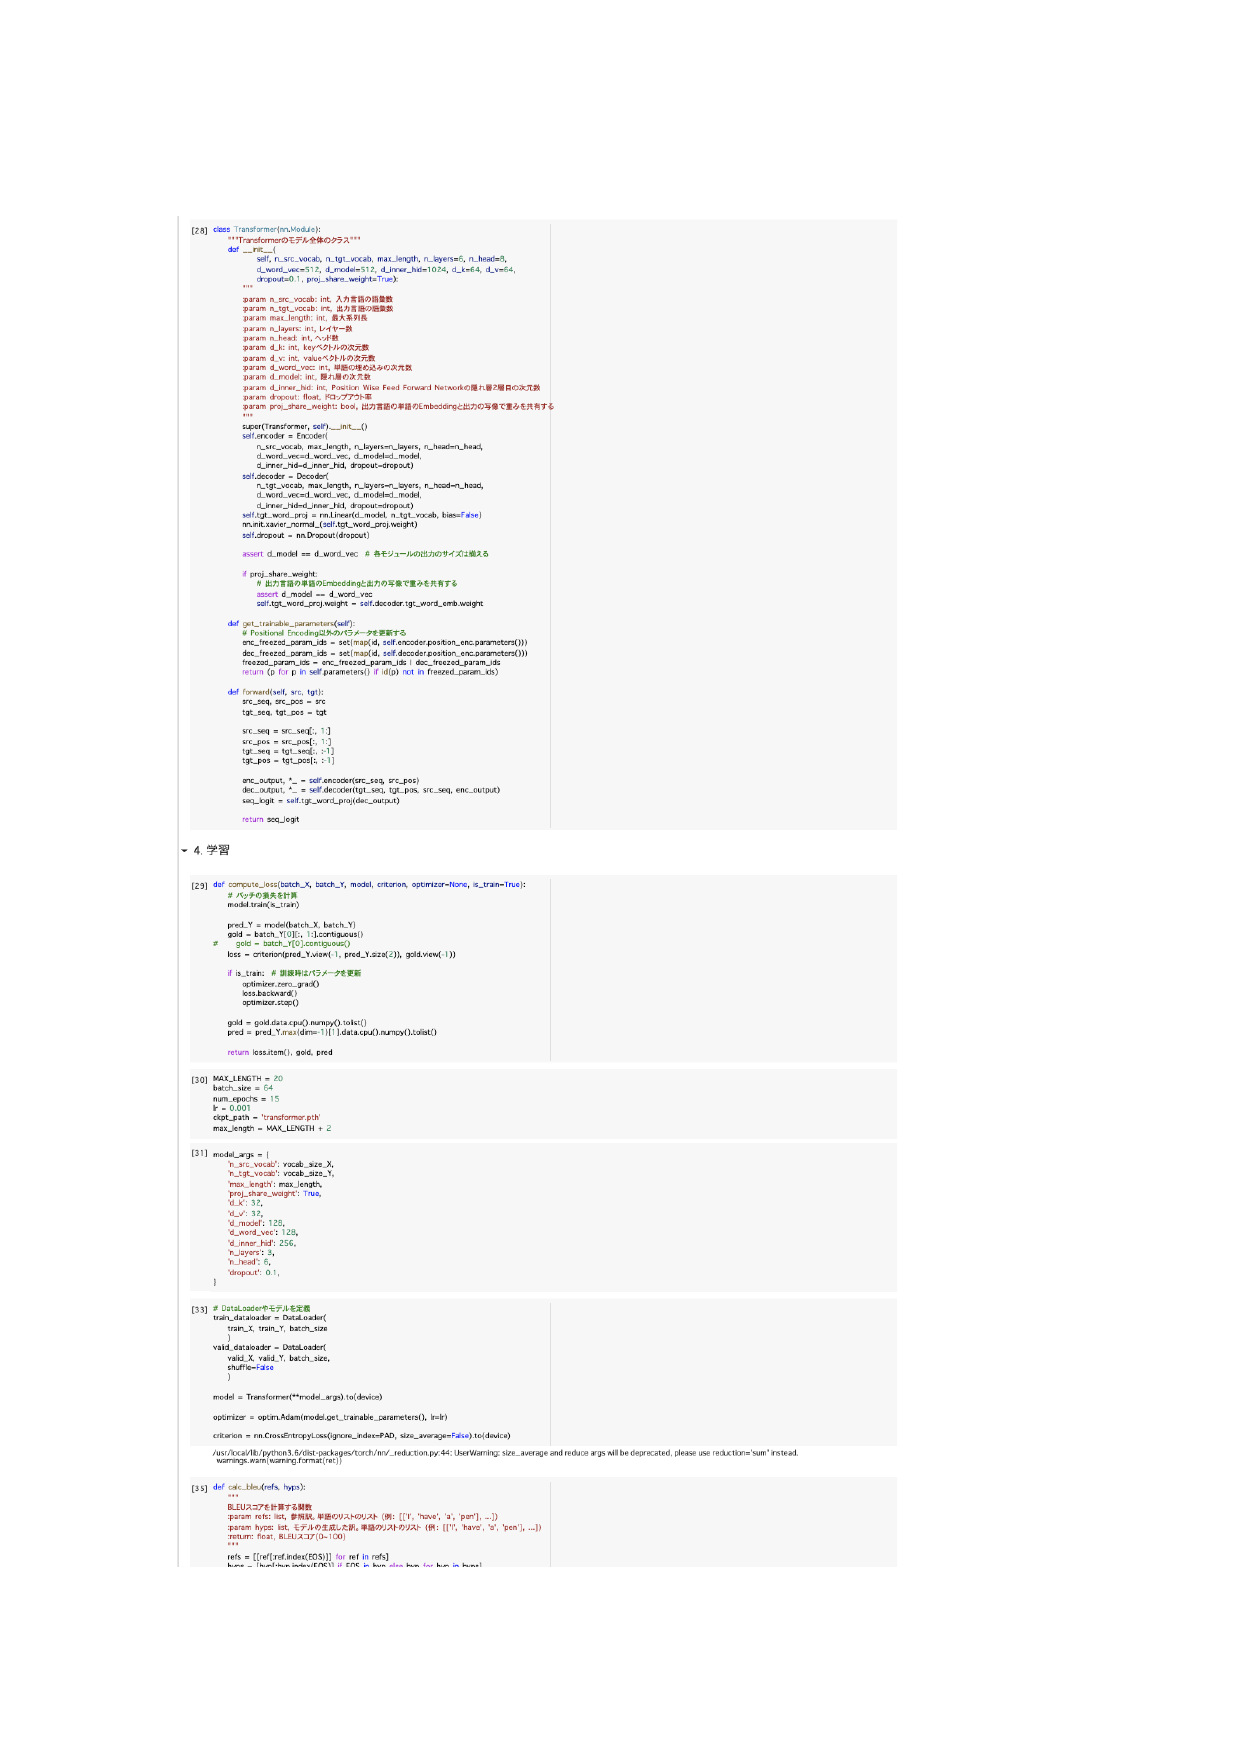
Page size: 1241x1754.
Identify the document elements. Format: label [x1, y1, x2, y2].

picture [177, 216, 898, 1567]
